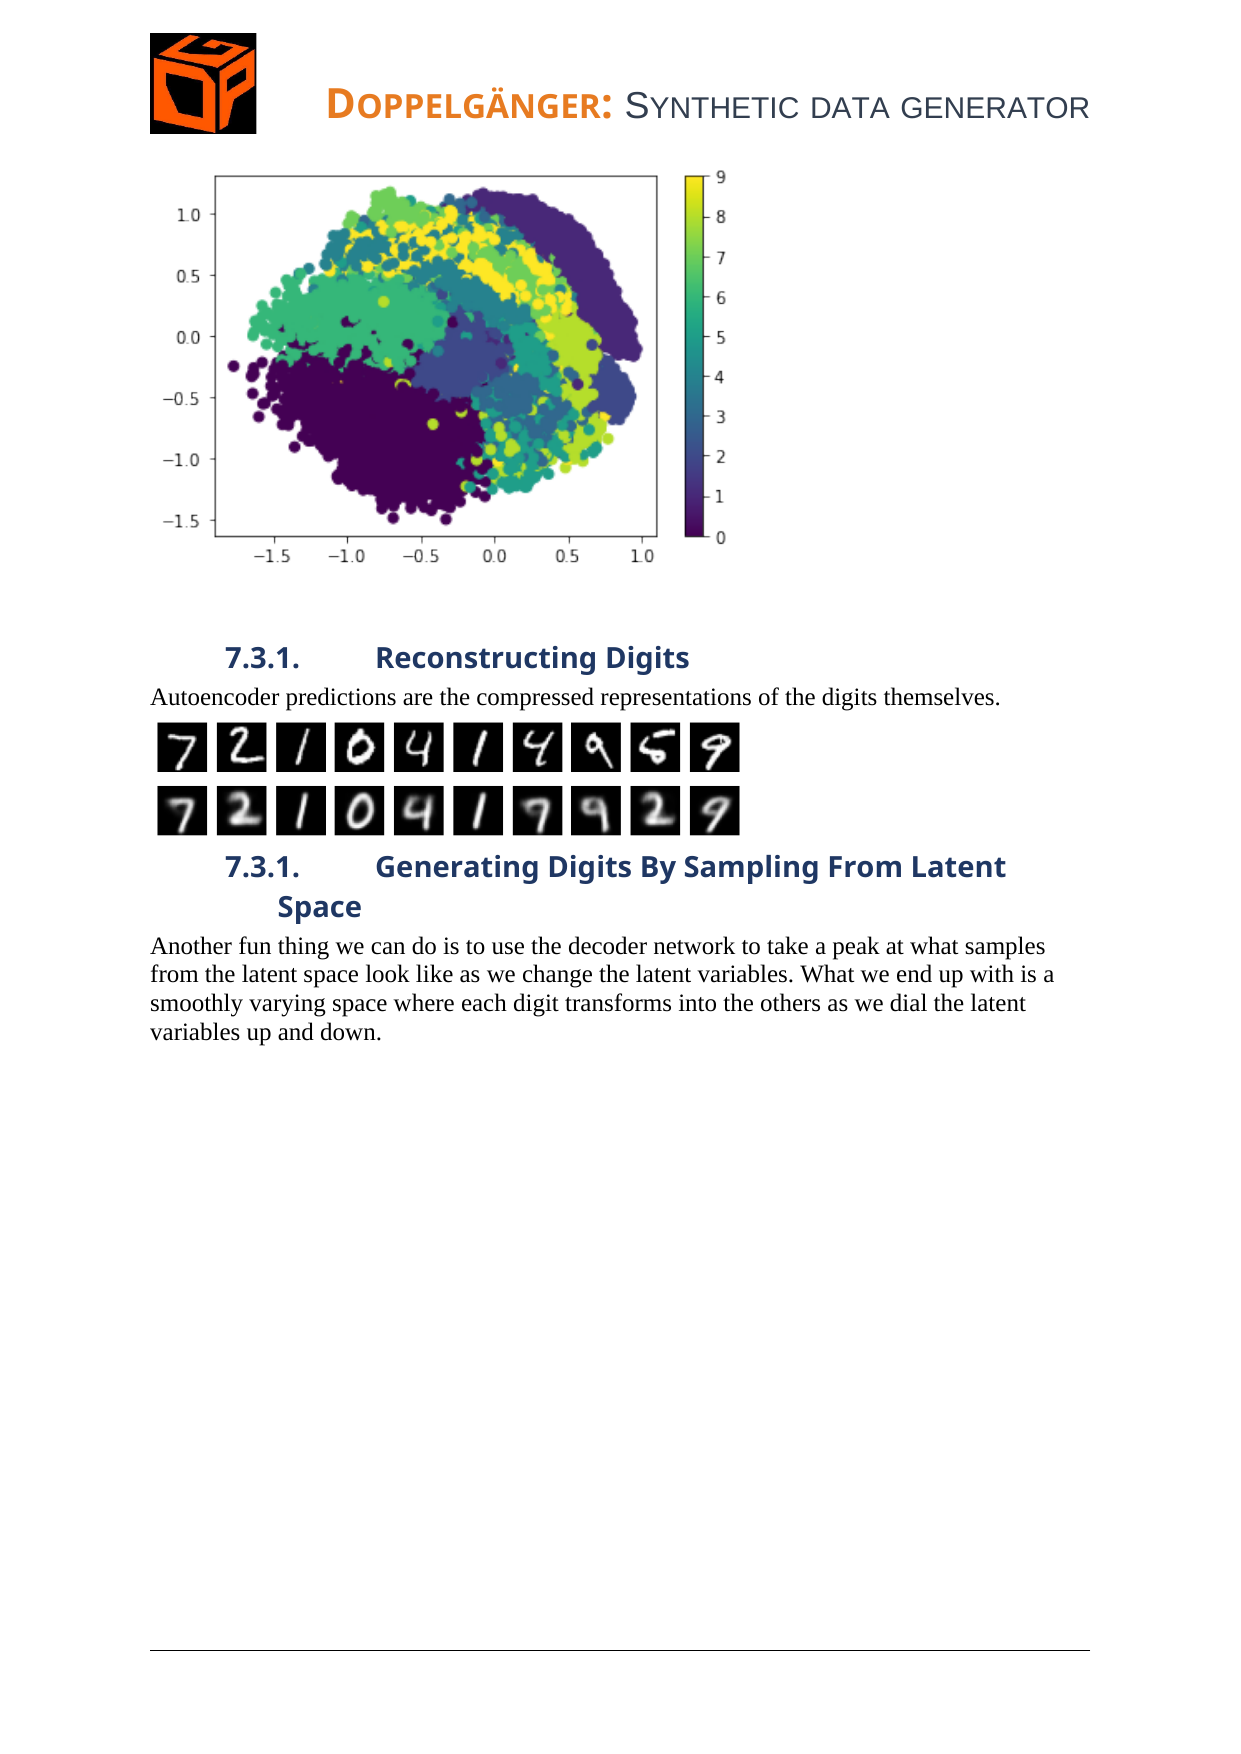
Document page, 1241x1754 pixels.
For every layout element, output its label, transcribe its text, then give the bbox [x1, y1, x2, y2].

subtitle Reconstructing Digits [225, 638, 1090, 677]
subtitle Generating Digits By Sampling From Latent Space [225, 846, 1090, 926]
text Another fun thing we can do is to use the decoder network to take a peak at what samples from the latent space look like as we change the latent variables. What we end up with is a smoothly varying space where each digit transforms into the others as we dial the latent variables up and down. [150, 931, 1090, 1046]
picture [150, 716, 746, 843]
picture [150, 33, 257, 134]
text Autoencoder predictions are the compressed representations of the digits themselves. [150, 682, 1090, 711]
picture [150, 159, 736, 576]
